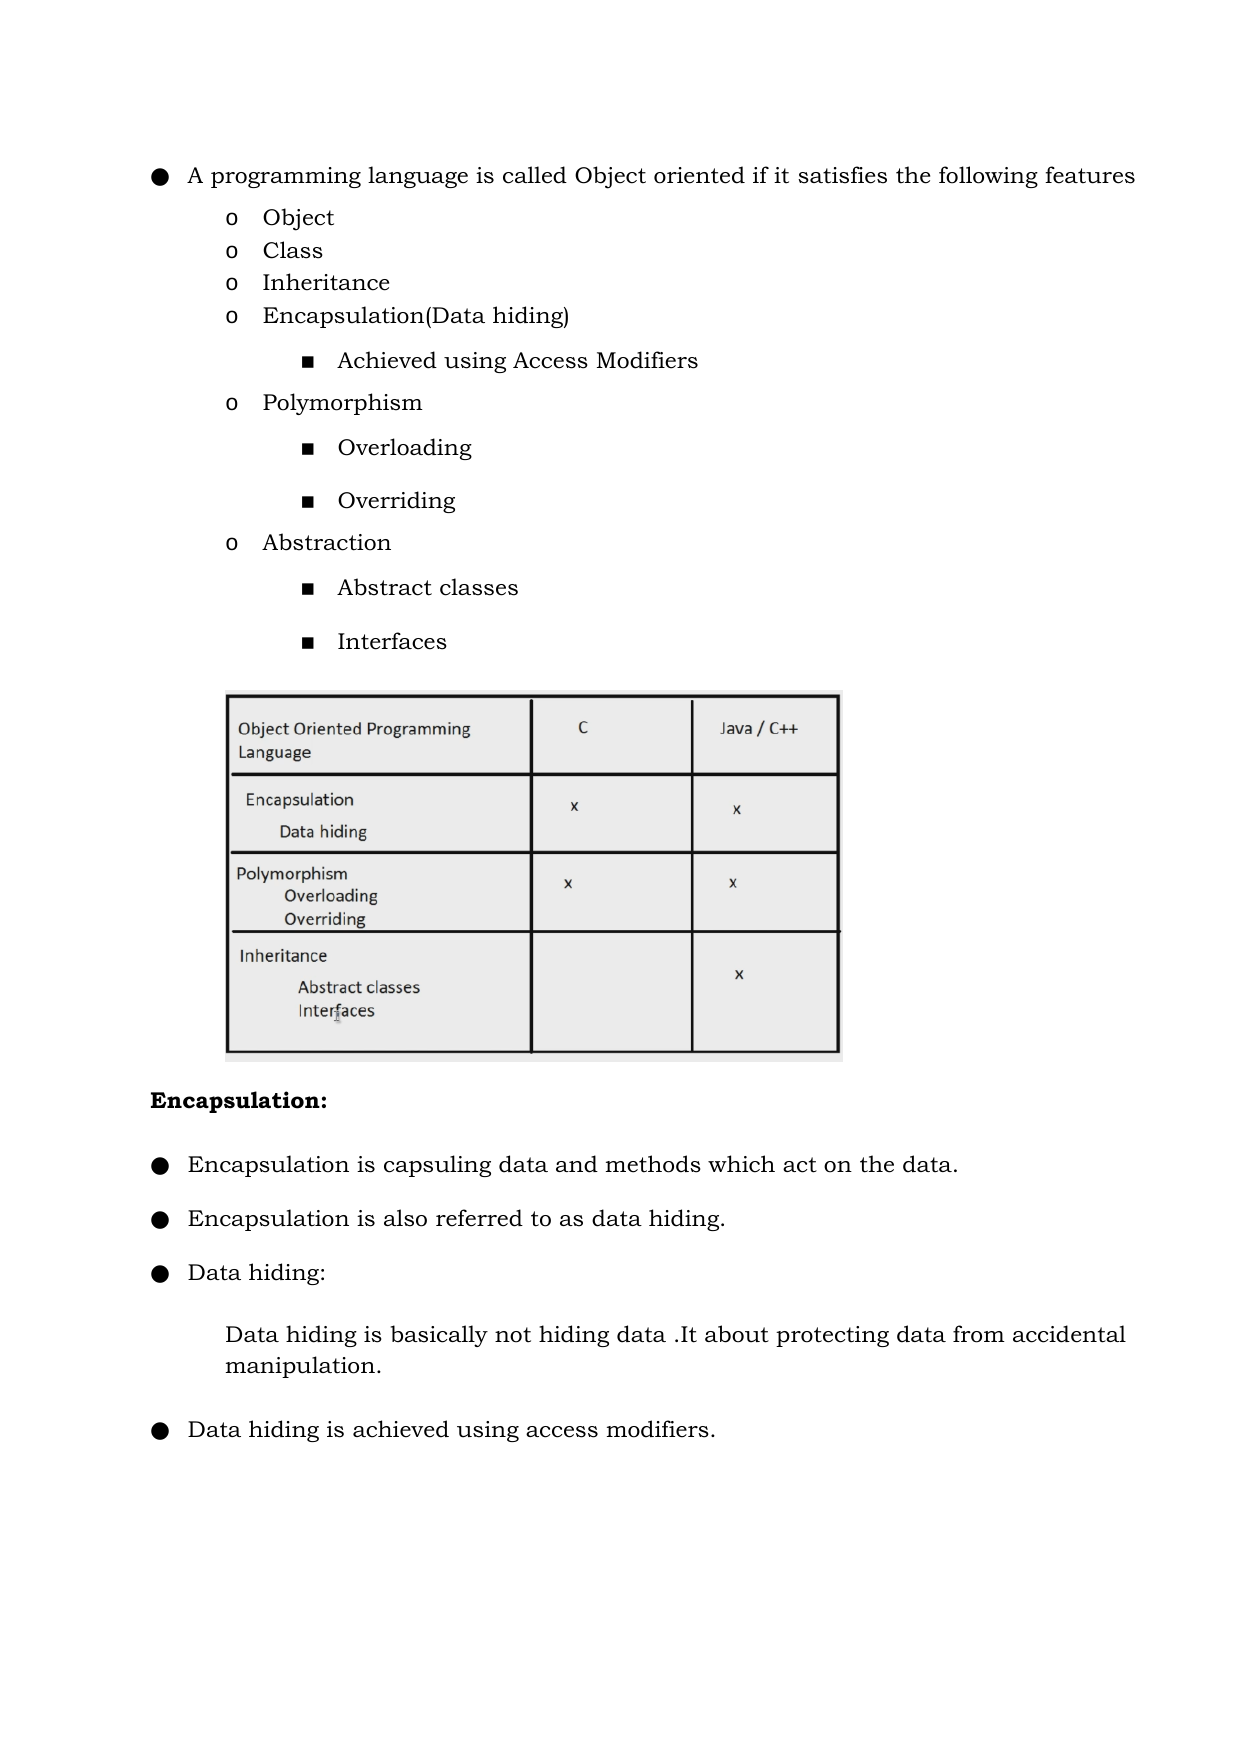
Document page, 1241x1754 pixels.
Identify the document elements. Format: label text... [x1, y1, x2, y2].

list A programming language is called Object oriented if it satisfies the following features [150, 150, 1237, 197]
list Abstract classes [300, 561, 1237, 608]
list Object [225, 204, 1237, 232]
list Inheritance [225, 269, 1237, 298]
list Data hiding is achieved using access modifiers. [150, 1404, 1237, 1451]
list Overriding [300, 475, 1237, 522]
list Class [225, 237, 1237, 265]
list Encapsulation(Data hiding) [225, 302, 1237, 330]
list Overloading [300, 421, 1237, 468]
list Encapsulation is capsuling data and methods which act on the data. [150, 1138, 1237, 1185]
list Data hiding: [150, 1246, 1237, 1293]
list Abstraction [225, 529, 1237, 557]
list Achieved using Access Modifiers [300, 334, 1237, 381]
list Encapsulation is also referred to as data hiding. [150, 1192, 1237, 1239]
list Polymorphism [225, 388, 1237, 417]
picture [225, 690, 843, 1062]
text Data hiding is basically not hiding data .It about protecting data from accidental manipulation. [225, 1321, 1237, 1379]
list Interfaces [300, 615, 1237, 662]
text Encapsulation: [150, 1087, 1237, 1114]
